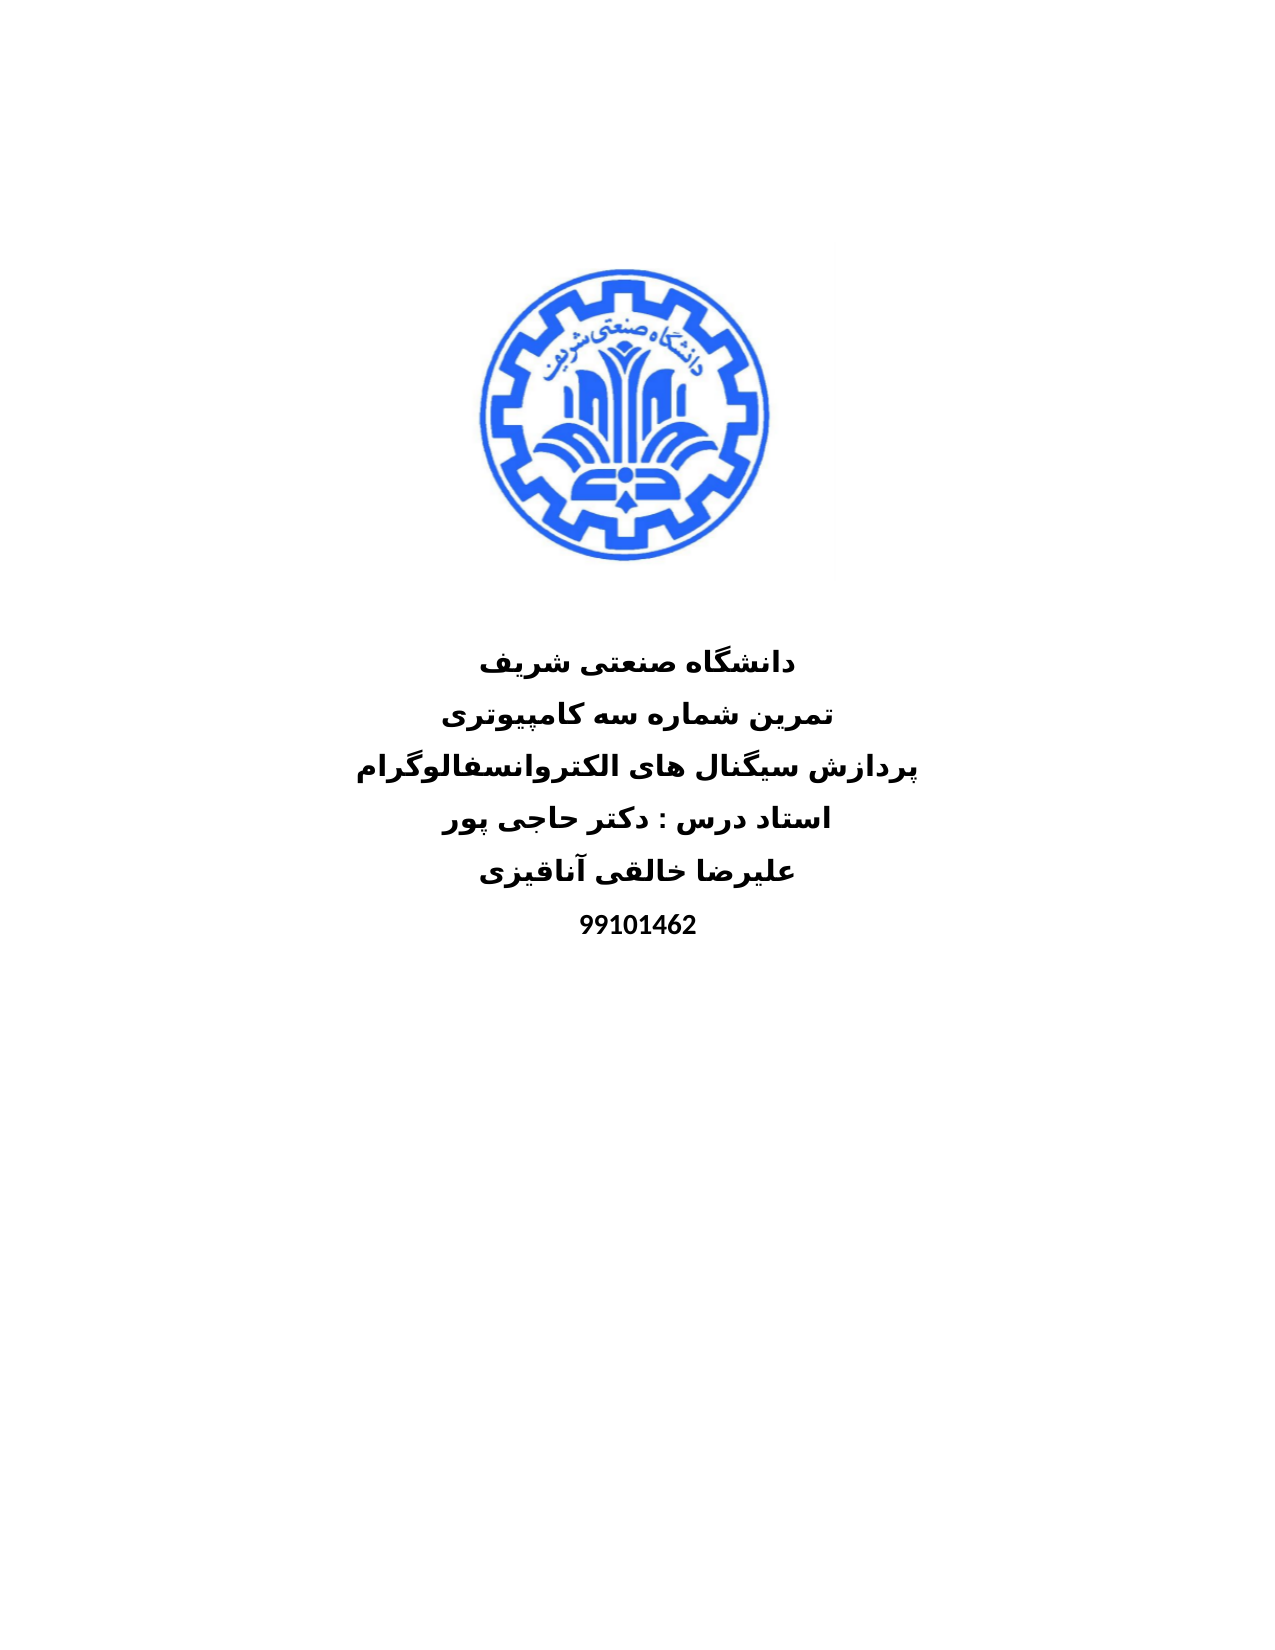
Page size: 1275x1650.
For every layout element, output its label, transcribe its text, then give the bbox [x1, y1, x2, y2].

text تمرین شماره سه کامپیوتری [150, 697, 1125, 731]
picture [438, 242, 836, 581]
text دانشگاه صنعتی شریف [150, 645, 1125, 678]
text 99101462 [150, 906, 1125, 941]
text استاد درس : دکتر حاجی پور [150, 801, 1125, 835]
text علیرضا خالقی آناقیزی [150, 854, 1125, 887]
text پردازش سیگنال های الکتروانسفالوگرام [150, 749, 1125, 783]
